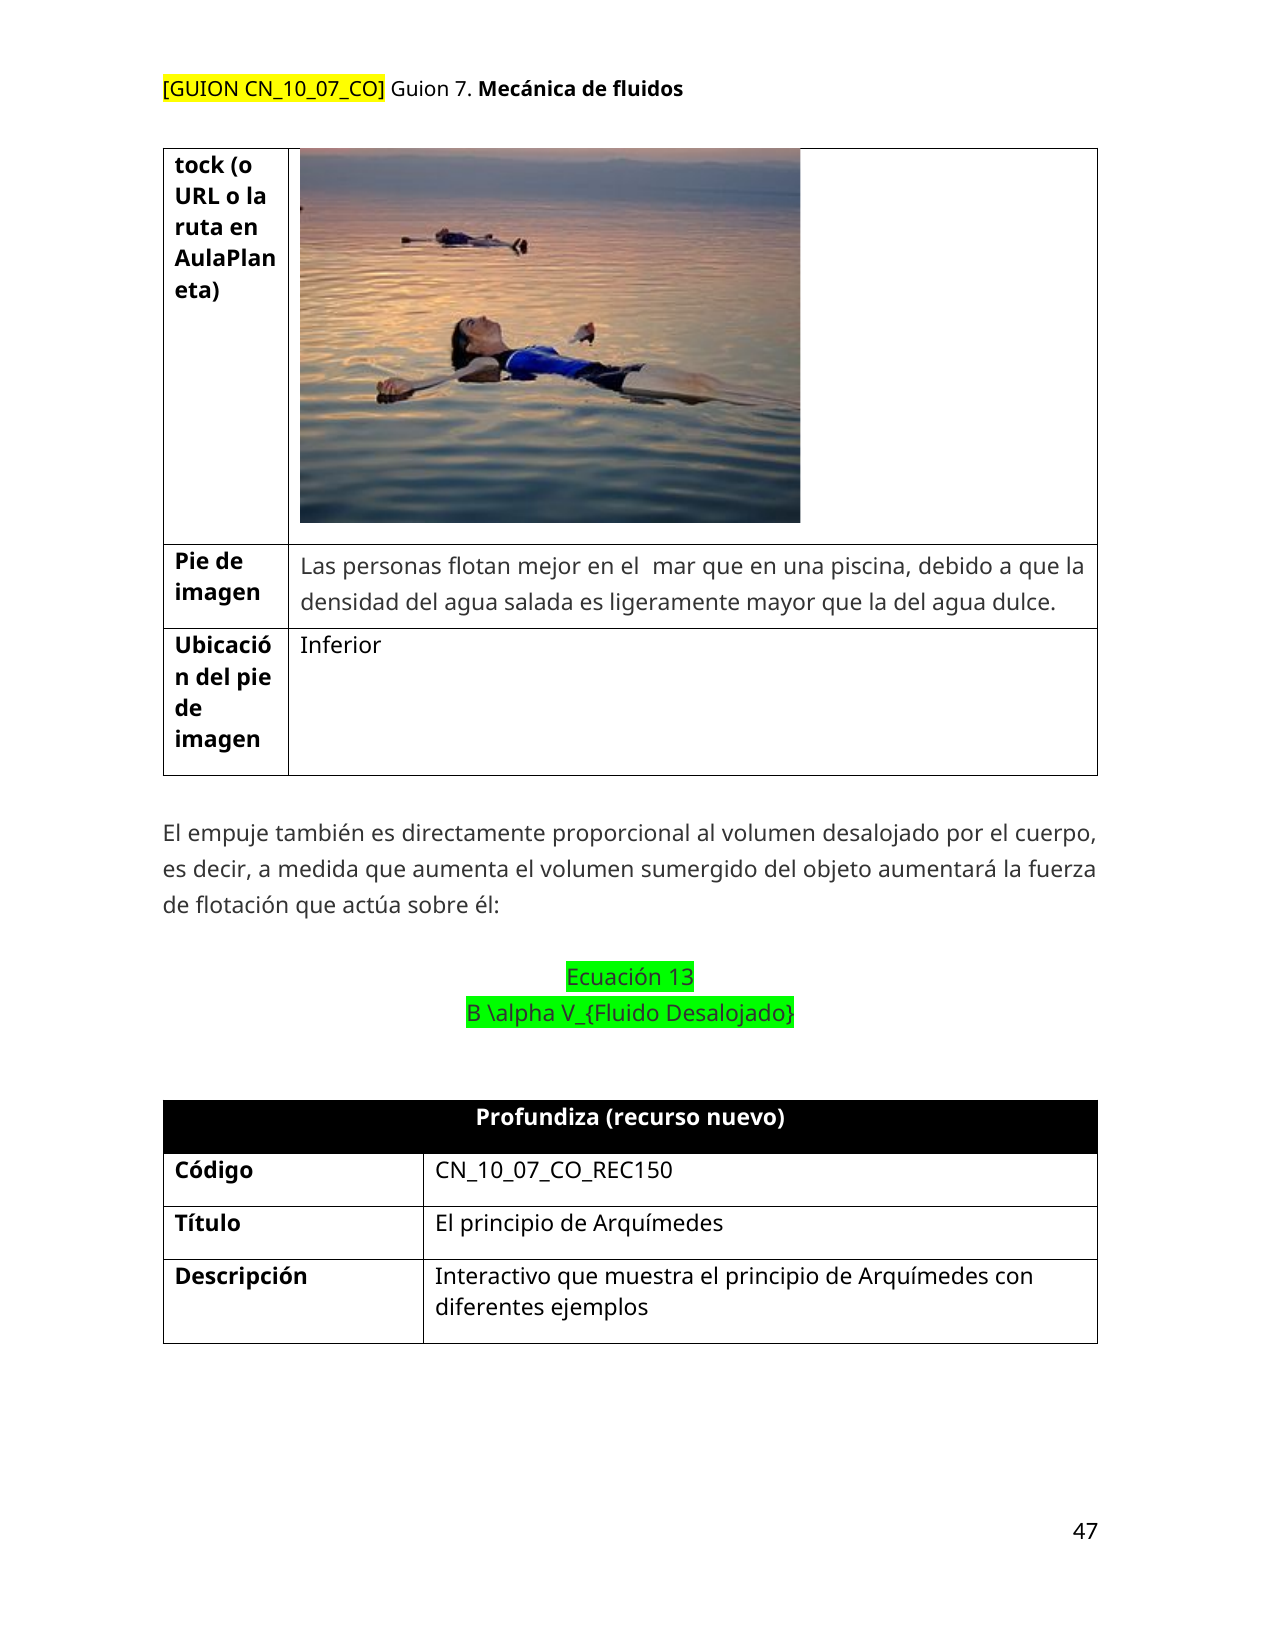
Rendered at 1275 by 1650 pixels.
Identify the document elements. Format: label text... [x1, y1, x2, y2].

table_cell Las personas flotan mejor en el mar que en una piscina, debido a que la densidad del agua salada es ligeramente mayor que la del agua dulce. [289, 545, 1097, 628]
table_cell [289, 149, 1097, 544]
table_cell CN_10_07_CO_REC150 [424, 1154, 1097, 1206]
table_cell Descripción [164, 1260, 423, 1343]
text B \alpha V_{Fluido Desalojado} [162, 992, 1098, 1028]
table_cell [164, 149, 288, 544]
text El empuje también es directamente proporcional al volumen desalojado por el cuerpo, es decir, a medida que aumenta el volumen sumergido del objeto aumentará la fuerza de flotación que actúa sobre él: [162, 812, 1098, 920]
picture [300, 148, 801, 523]
text Ecuación 13 [162, 956, 1098, 992]
table_cell Interactivo que muestra el principio de Arquímedes con diferentes ejemplos [424, 1260, 1097, 1343]
table_cell Inferior [289, 629, 1097, 775]
table_cell El principio de Arquímedes [424, 1207, 1097, 1259]
table_cell Título [164, 1207, 423, 1259]
table_header Profundiza (recurso nuevo) [164, 1101, 1097, 1153]
table_cell Pie de imagen [164, 545, 288, 628]
table_cell Código [164, 1154, 423, 1206]
table_cell Ubicación del pie de imagen [164, 629, 288, 775]
